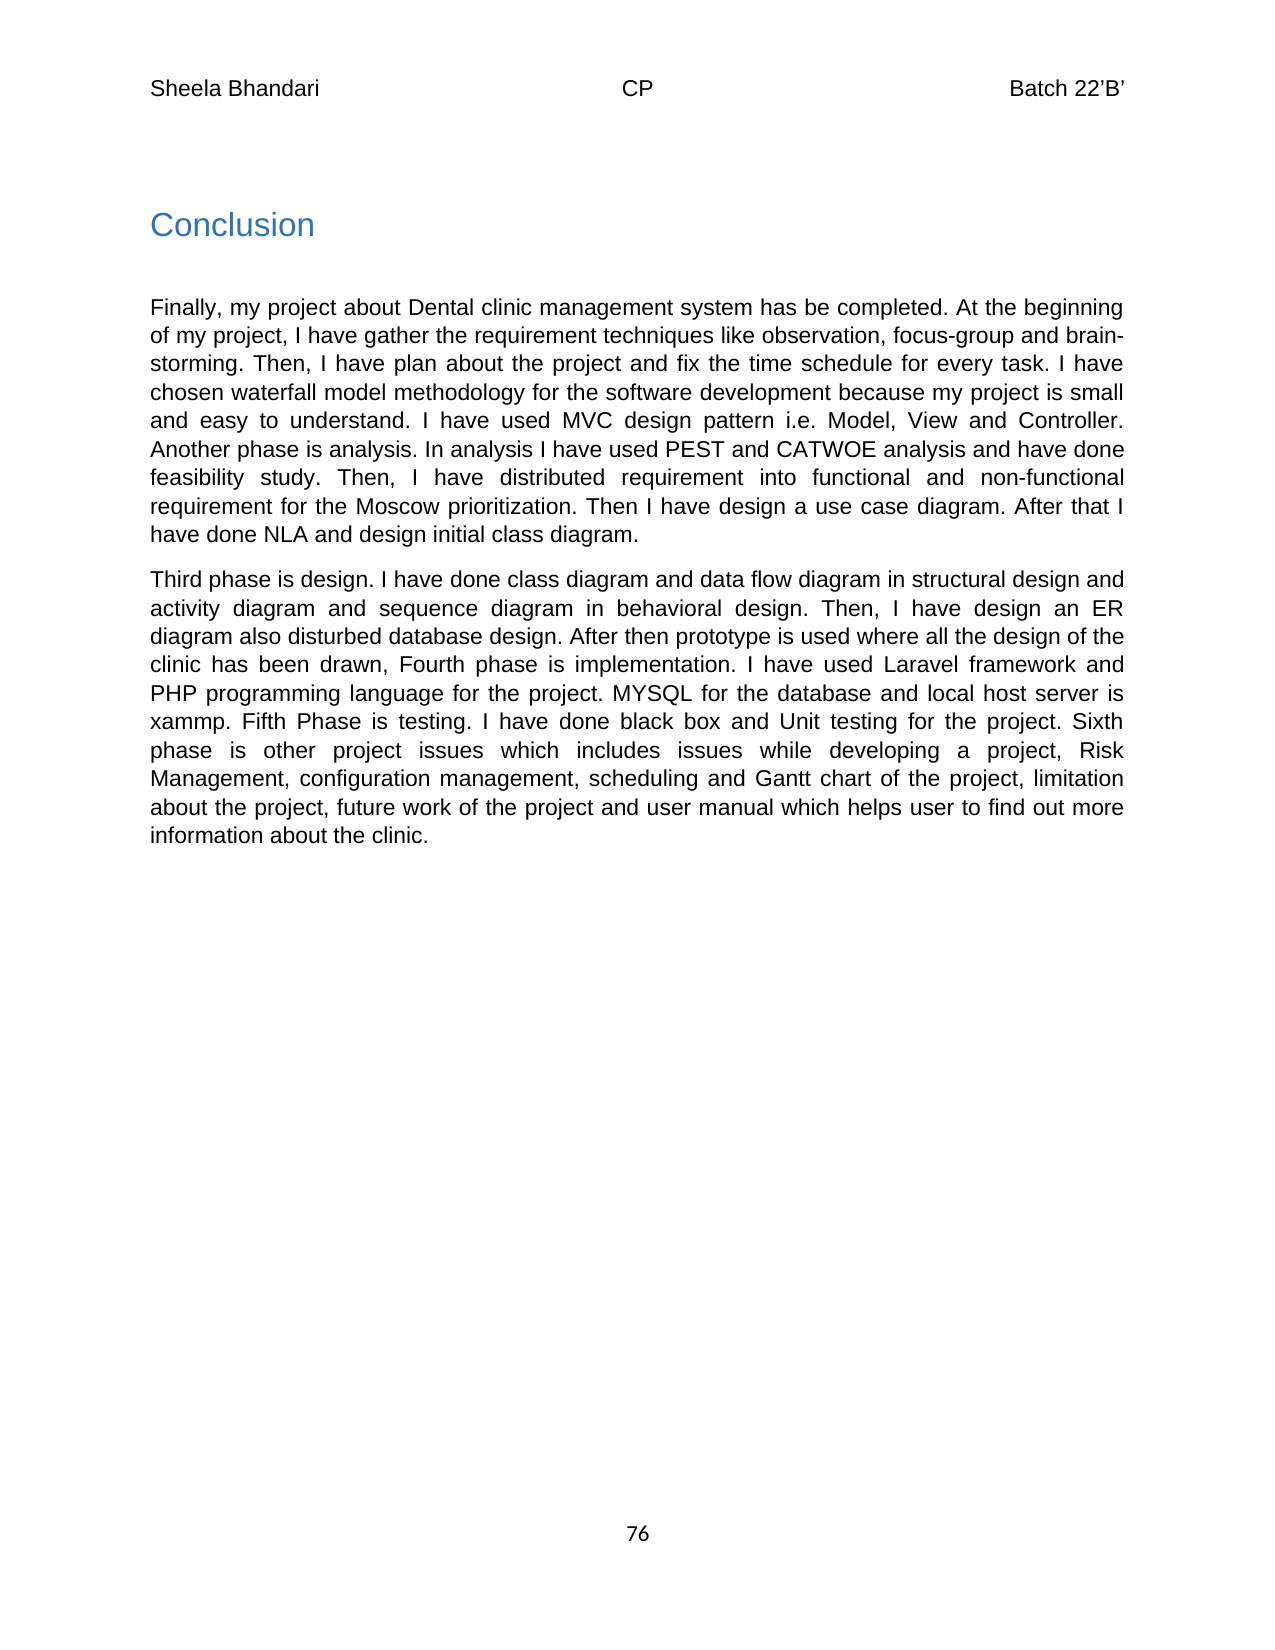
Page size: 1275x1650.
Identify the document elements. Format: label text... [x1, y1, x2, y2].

text Third phase is design. I have done class diagram and data flow diagram in structural design and activity diagram and sequence diagram in behavioral design. Then, I have design an ER diagram also disturbed database design. After then prototype is used where all the design of the clinic has been drawn, Fourth phase is implementation. I have used Laravel framework and PHP programming language for the project. MYSQL for the database and local host server is xammp. Fifth Phase is testing. I have done black box and Unit testing for the project. Sixth phase is other project issues which includes issues while developing a project, Risk Management, configuration management, scheduling and Gantt chart of the project, limitation about the project, future work of the project and user manual which helps user to find out more information about the clinic. [150, 566, 1125, 848]
text Finally, my project about Dental clinic management system has be completed. At the beginning of my project, I have gather the requirement techniques like observation, focus-group and brain-storming. Then, I have plan about the project and fix the time schedule for every task. I have chosen waterfall model methodology for the software development because my project is small and easy to understand. I have used MVC design pattern i.e. Model, View and Controller. Another phase is analysis. In analysis I have used PEST and CATWOE analysis and have done feasibility study. Then, I have distributed requirement into functional and non-functional requirement for the Moscow prioritization. Then I have design a use case diagram. After that I have done NLA and design initial class diagram. [150, 293, 1125, 547]
subtitle Conclusion [150, 205, 1125, 244]
